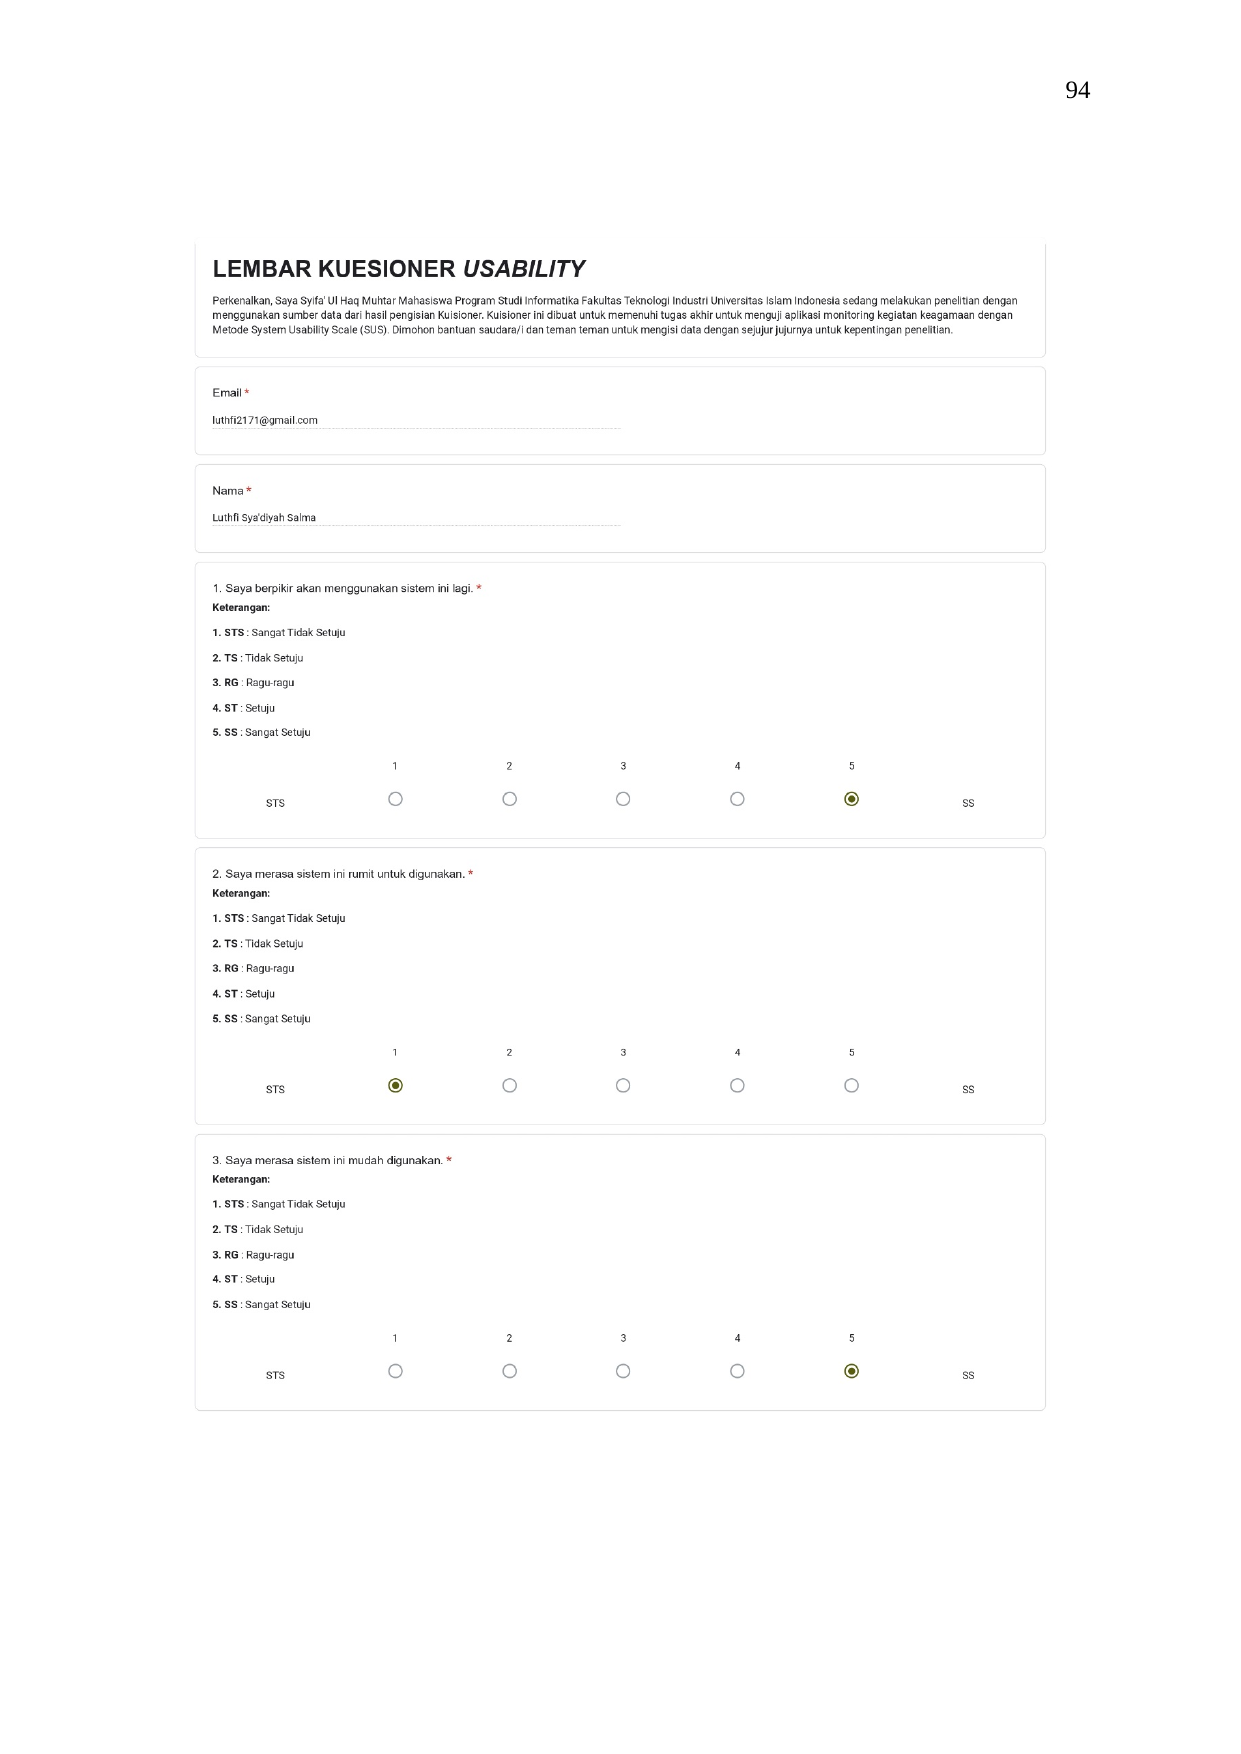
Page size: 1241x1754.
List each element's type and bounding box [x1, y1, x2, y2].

picture [150, 150, 1090, 1480]
